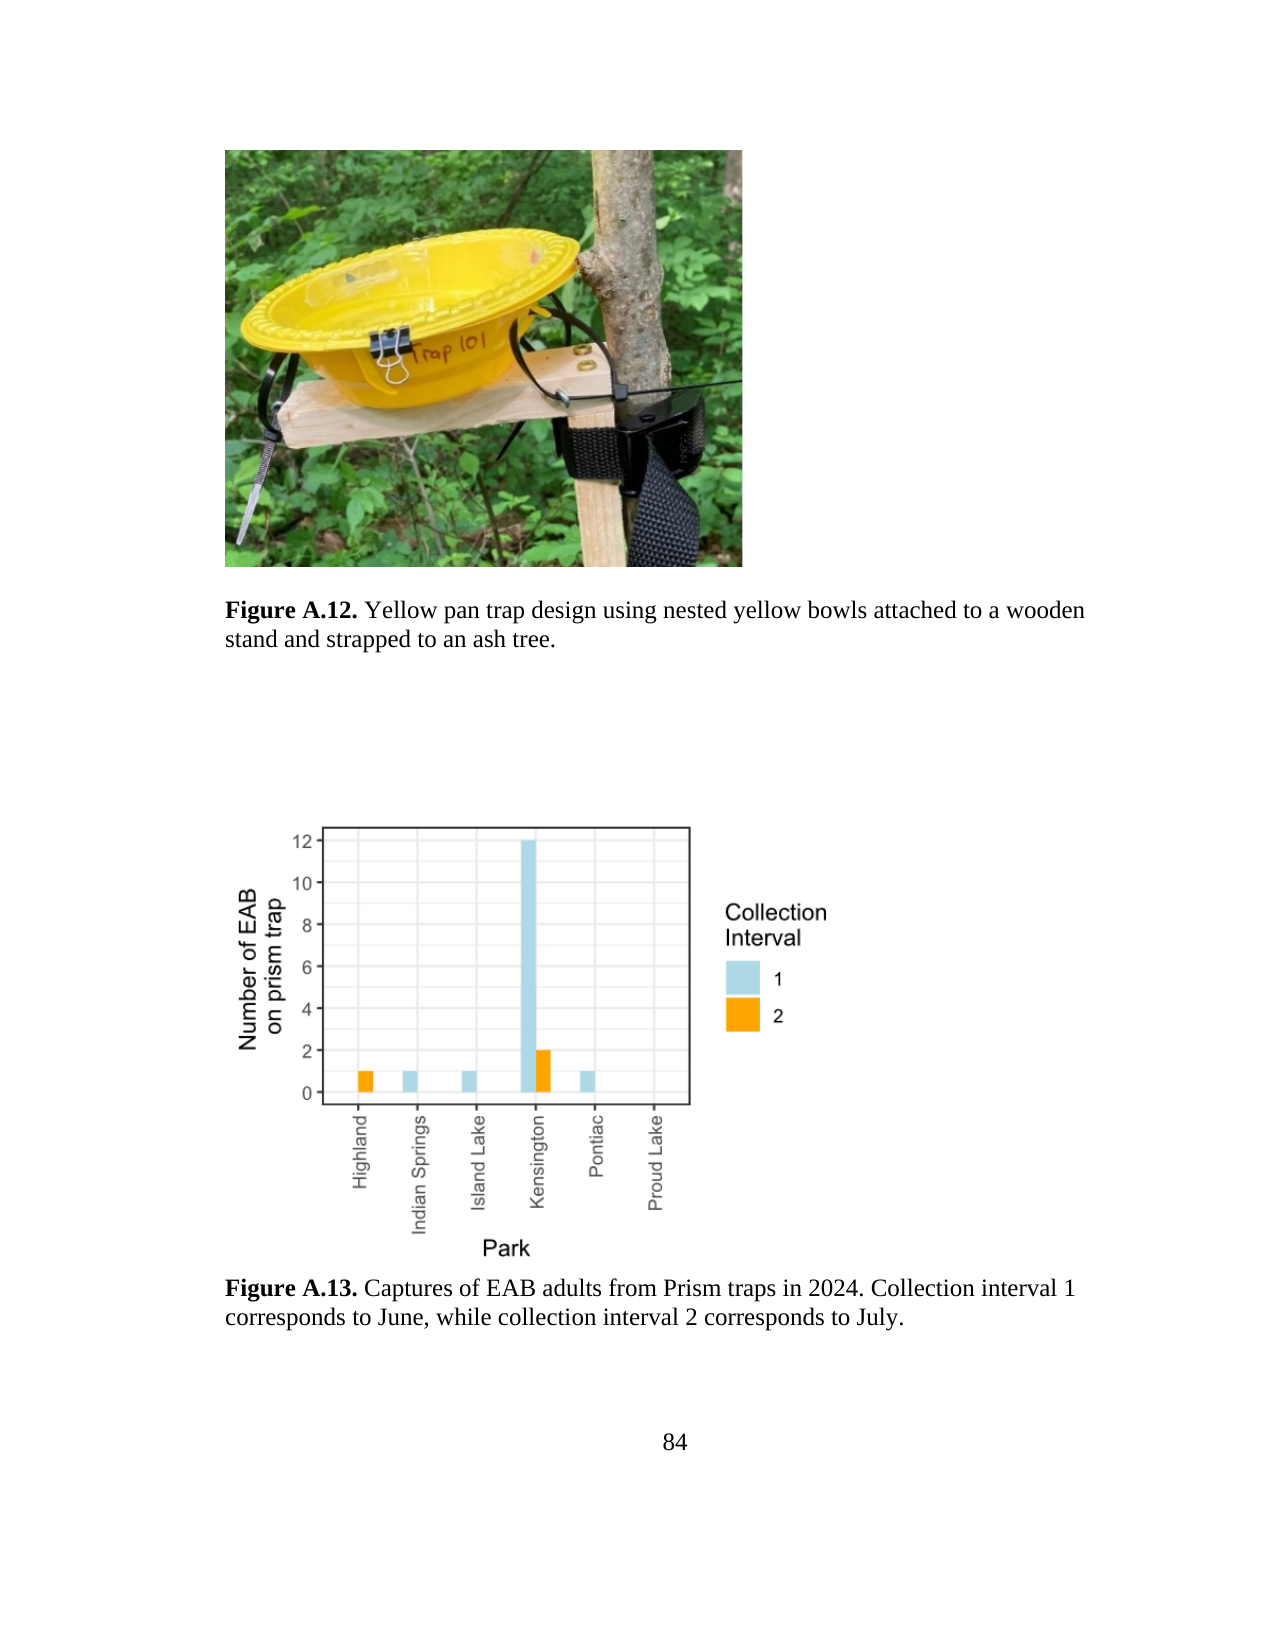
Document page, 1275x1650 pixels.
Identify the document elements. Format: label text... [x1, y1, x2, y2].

picture [225, 150, 743, 567]
picture [225, 817, 858, 1273]
